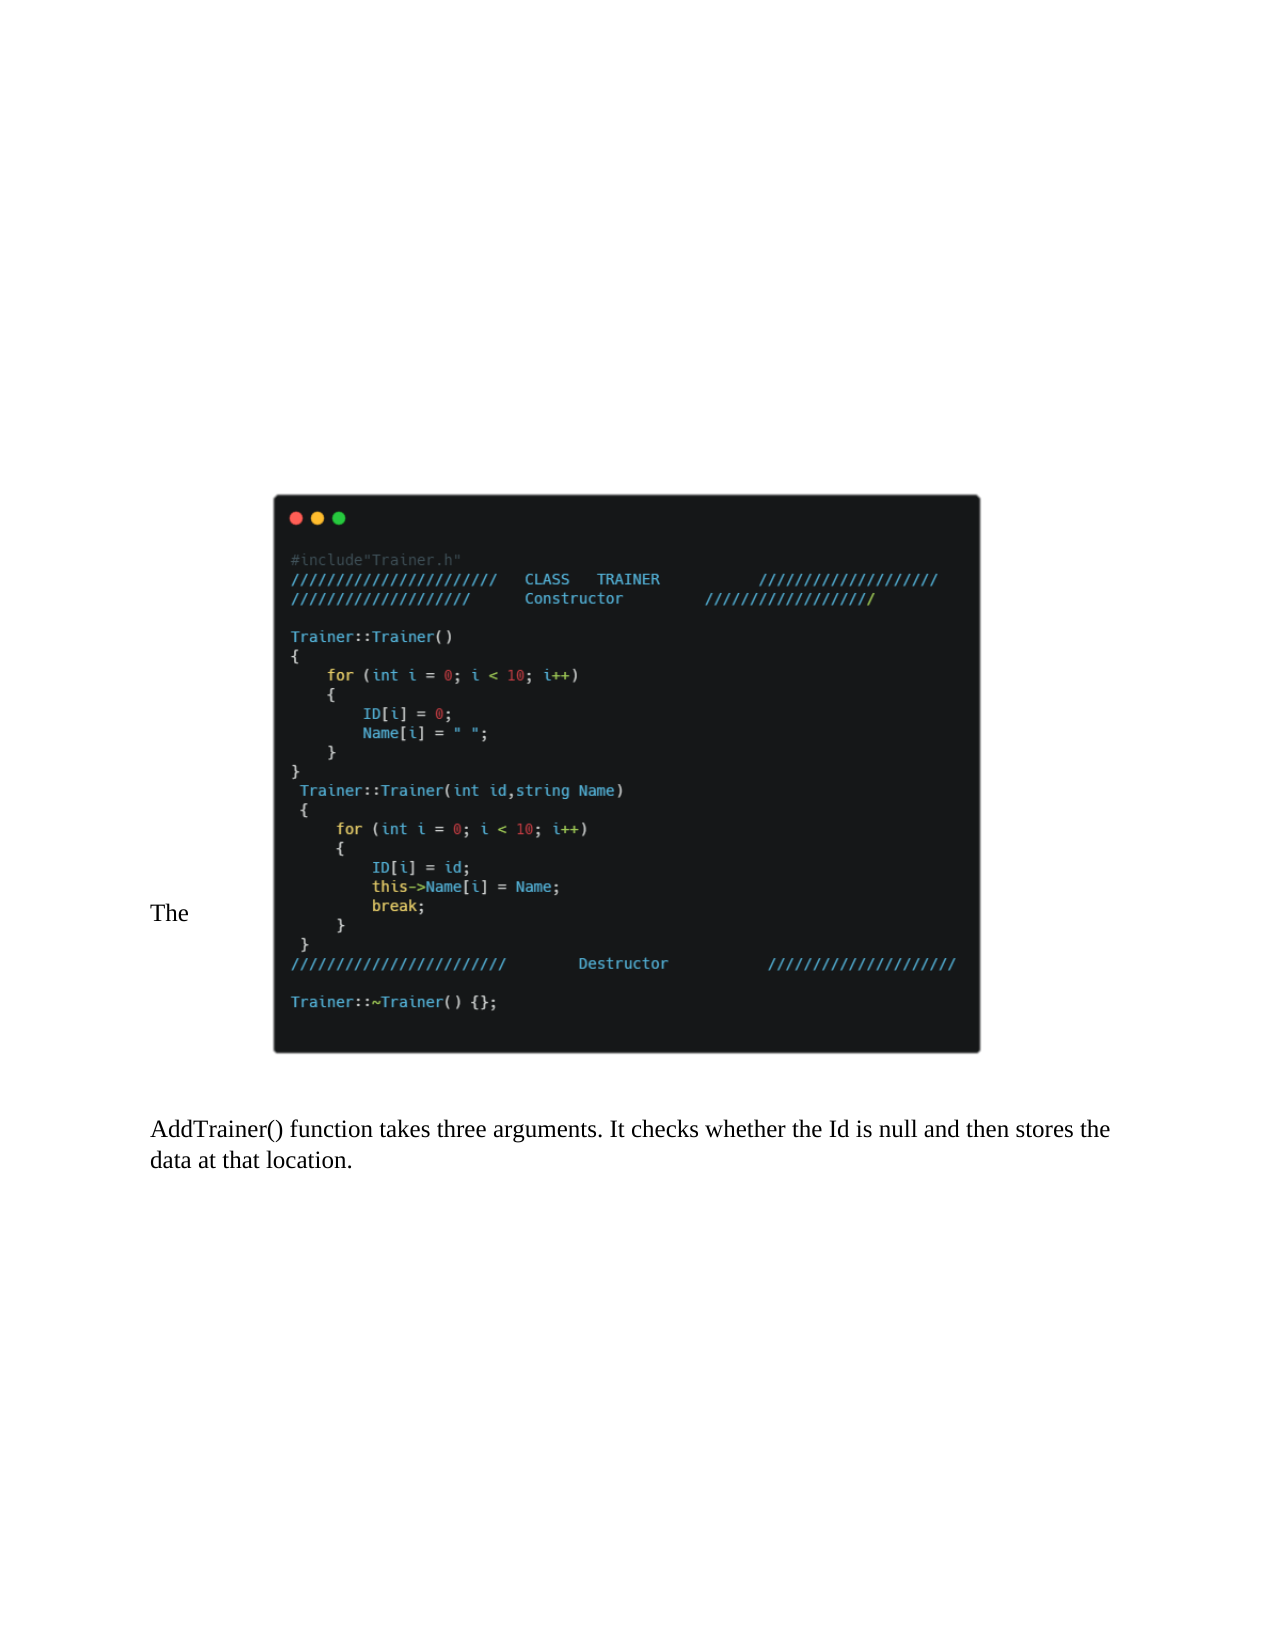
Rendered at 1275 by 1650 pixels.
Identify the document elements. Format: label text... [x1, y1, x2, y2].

text The AddTrainer() function takes three arguments. It checks whether the Id is null and then stores the data at that location. [150, 898, 1125, 1173]
picture [214, 436, 1039, 1114]
